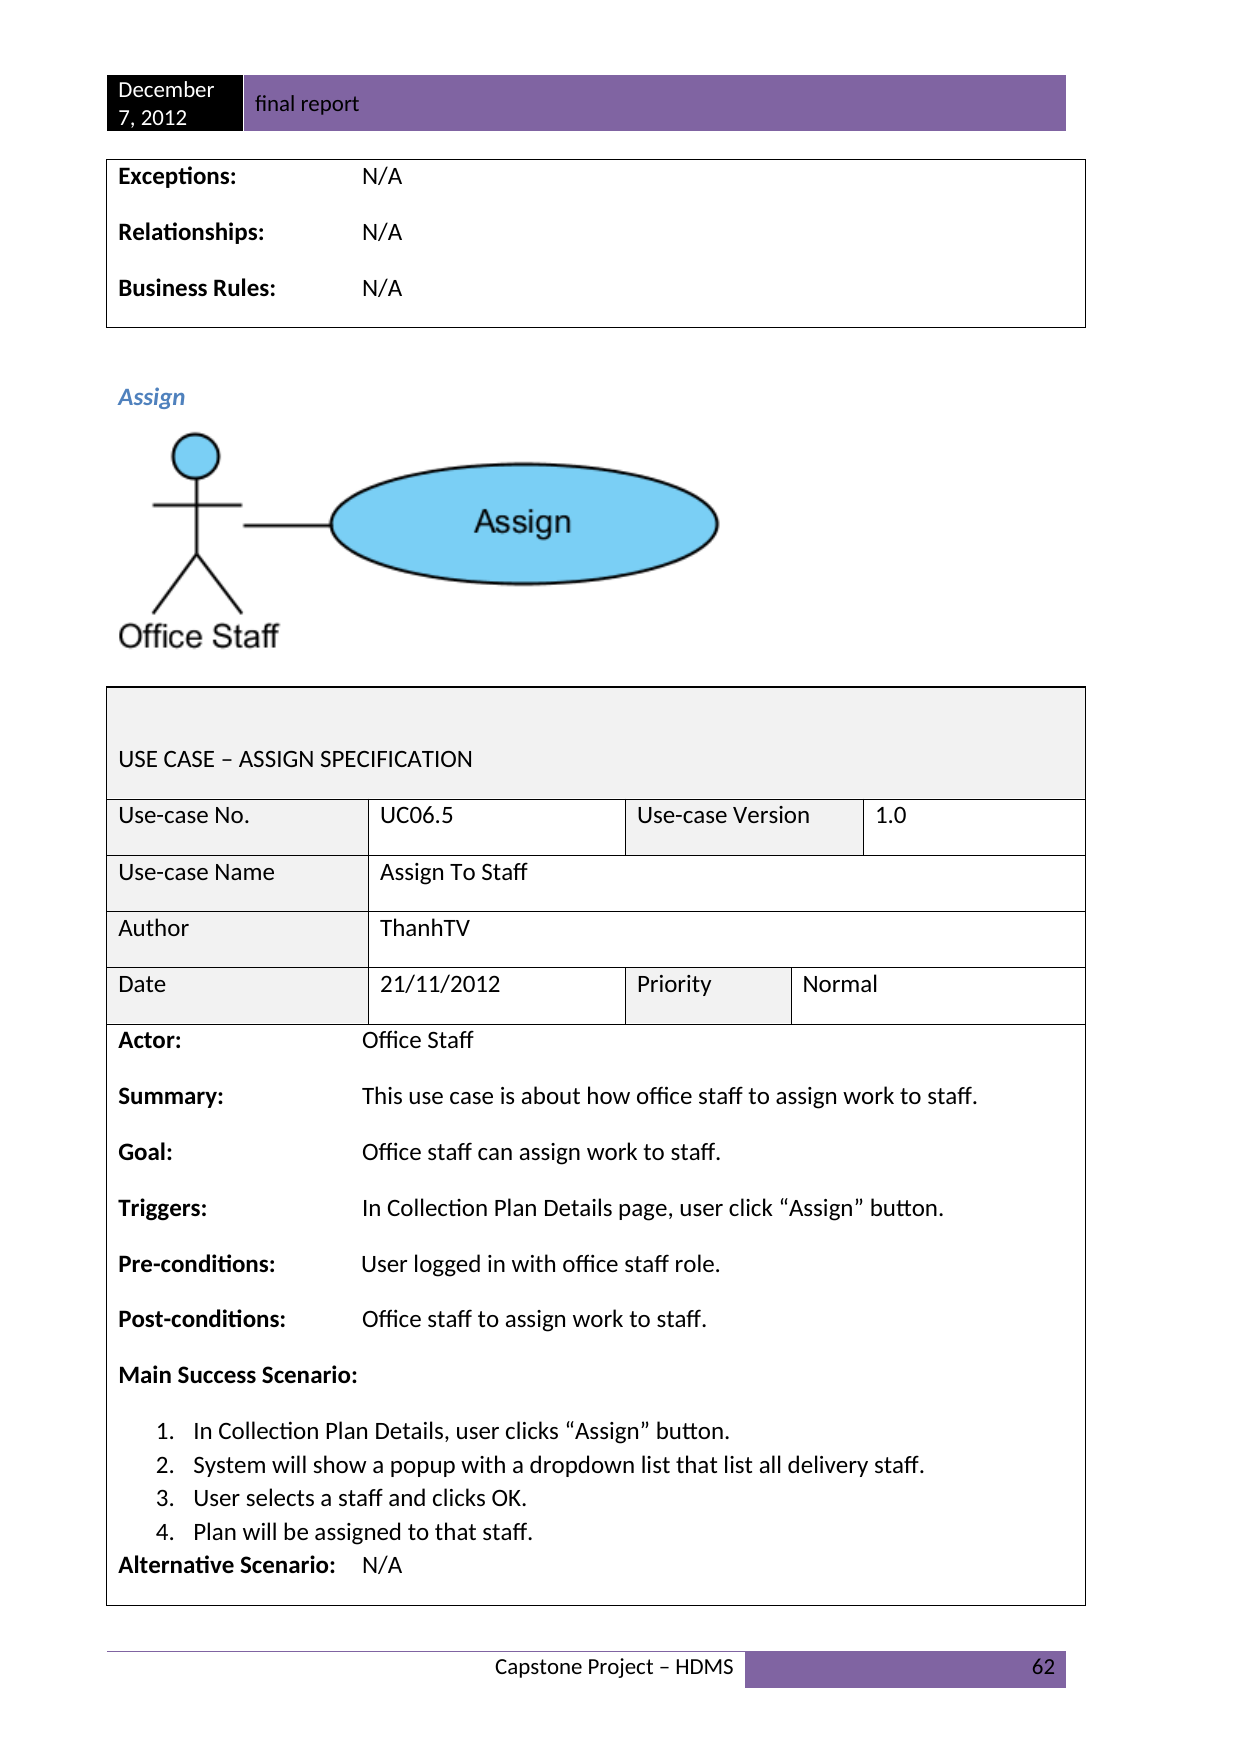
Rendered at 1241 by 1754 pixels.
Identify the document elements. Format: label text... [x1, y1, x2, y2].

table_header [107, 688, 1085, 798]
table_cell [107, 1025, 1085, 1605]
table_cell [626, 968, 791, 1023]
subtitle Assign [118, 381, 1097, 412]
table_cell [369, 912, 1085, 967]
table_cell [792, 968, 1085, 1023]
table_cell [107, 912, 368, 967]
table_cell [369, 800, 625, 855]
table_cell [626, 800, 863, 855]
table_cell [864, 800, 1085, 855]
picture [118, 416, 737, 662]
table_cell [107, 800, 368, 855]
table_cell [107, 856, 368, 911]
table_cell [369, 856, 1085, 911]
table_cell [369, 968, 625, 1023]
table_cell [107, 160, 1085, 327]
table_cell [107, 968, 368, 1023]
